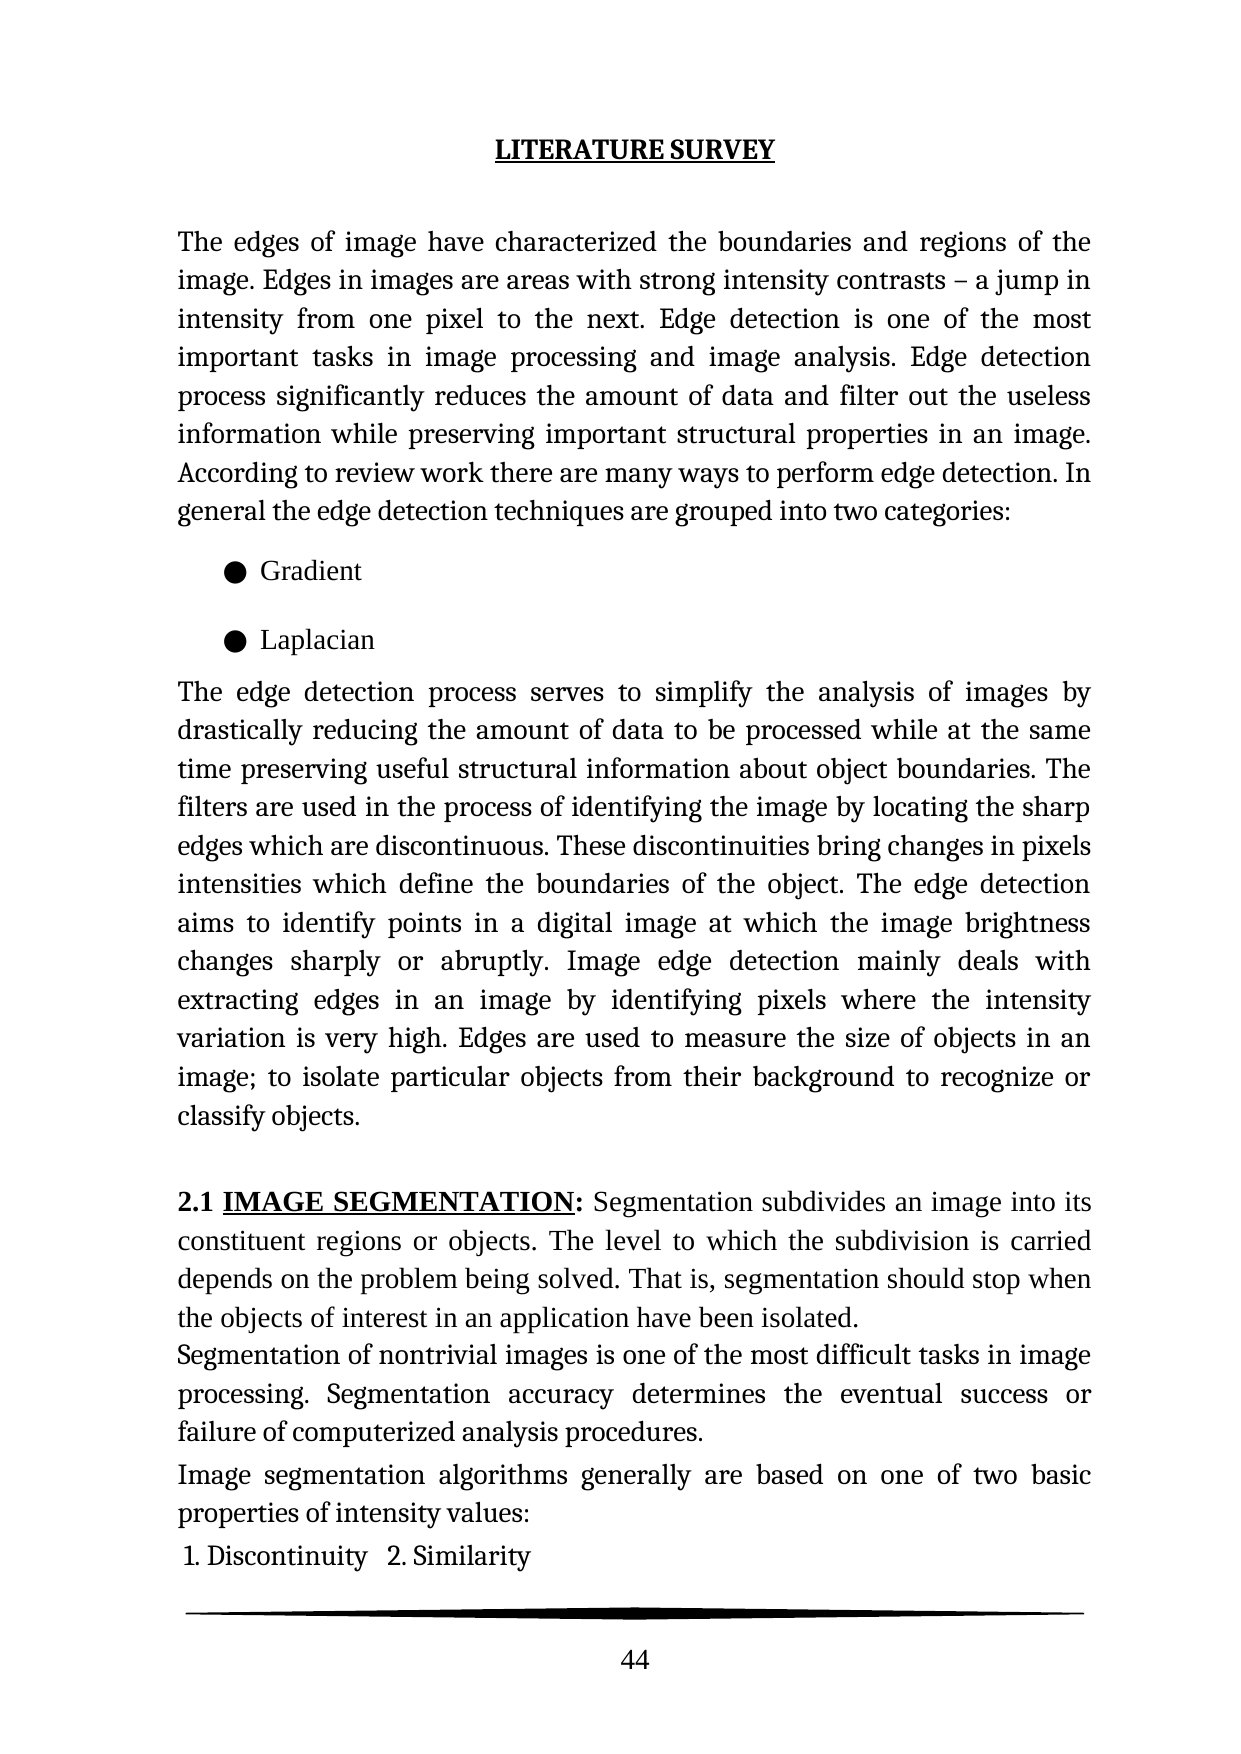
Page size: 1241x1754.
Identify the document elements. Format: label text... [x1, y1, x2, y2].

list Laplacian [222, 606, 1092, 666]
text The edge detection process serves to simplify the analysis of images by drastically reducing the amount of data to be processed while at the same time preserving useful structural information about object boundaries. The filters are used in the process of identifying the image by locating the sharp edges which are discontinuous. These discontinuities bring changes in pixels intensities which define the boundaries of the object. The edge detection aims to identify points in a digital image at which the image brightness changes sharply or abruptly. Image edge detection mainly deals with extracting edges in an image by identifying pixels where the intensity variation is very high. Edges are used to measure the size of objects in an image; to isolate particular objects from their background to recognize or classify objects. [177, 675, 1092, 1132]
text Image segmentation algorithms generally are based on one of two basic properties of intensity values: [177, 1458, 1092, 1530]
text 1. Discontinuity 2. Similarity [177, 1539, 1092, 1573]
text 2.1 IMAGE SEGMENTATION: Segmentation subdivides an image into its constituent regions or objects. The level to which the subdivision is carried depends on the problem being solved. That is, segmentation should stop when the objects of interest in an application have been isolated. [177, 1184, 1092, 1333]
text Segmentation of nontrivial images is one of the most difficult tasks in image processing. Segmentation accuracy determines the eventual success or failure of computerized analysis procedures. [177, 1338, 1092, 1449]
list Gradient [222, 537, 1092, 597]
text The edges of image have characterized the boundaries and regions of the image. Edges in images are areas with strong intensity contrasts – a jump in intensity from one pixel to the next. Edge detection is one of the most important tasks in image processing and image analysis. Edge detection process significantly reduces the amount of data and filter out the useless information while preserving important structural properties in an image. According to review work there are many ways to perform edge detection. In general the edge detection techniques are grouped into two categories: [177, 225, 1092, 528]
text LITERATURE SURVEY [177, 133, 1092, 166]
